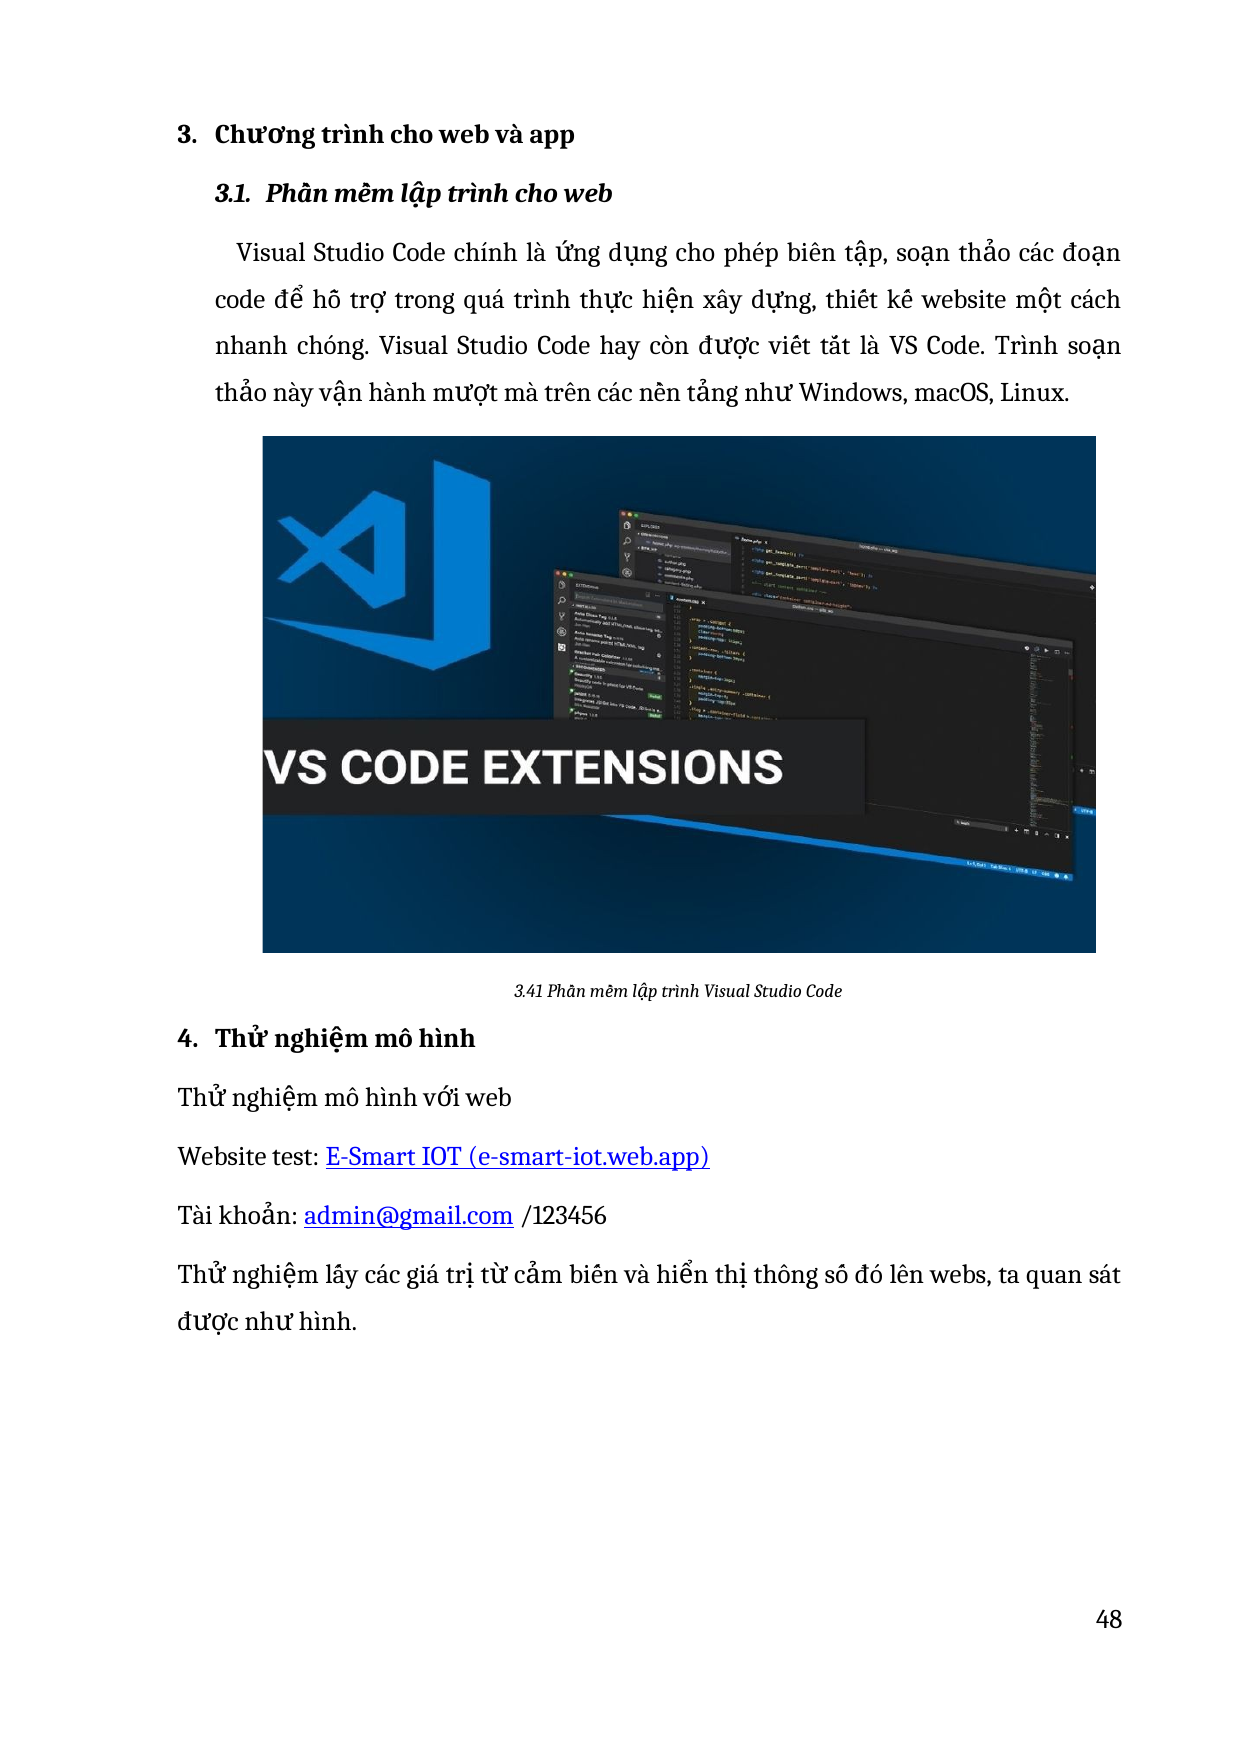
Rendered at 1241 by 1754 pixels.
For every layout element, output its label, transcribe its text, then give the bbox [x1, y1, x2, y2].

subtitle Chương trình cho web và app [177, 119, 1122, 150]
text Tài khoản: admin@gmail.com /123456 [177, 1200, 1122, 1231]
picture [262, 436, 1096, 953]
text Thử nghiệm lấy các giá trị từ cảm biến và hiển thị thông số đó lên webs, ta quan sát được như hình. [177, 1259, 1122, 1337]
subtitle Phần mềm lập trình cho web [215, 178, 1122, 209]
text Thử nghiệm mô hình với web [177, 1082, 1122, 1113]
subtitle Thử nghiệm mô hình [177, 1023, 1122, 1054]
text Website test: E-Smart IOT (e-smart-iot.web.app) [177, 1141, 1122, 1172]
text Visual Studio Code chính là ứng dụng cho phép biên tập, soạn thảo các đoạn code để hỗ trợ trong quá trình thực hiện xây dựng, thiết kế website một cách nhanh chóng. Visual Studio Code hay còn được viết tắt là VS Code. Trình soạn thảo này vận hành mượt mà trên các nền tảng như Windows, macOS, Linux. [215, 237, 1122, 408]
